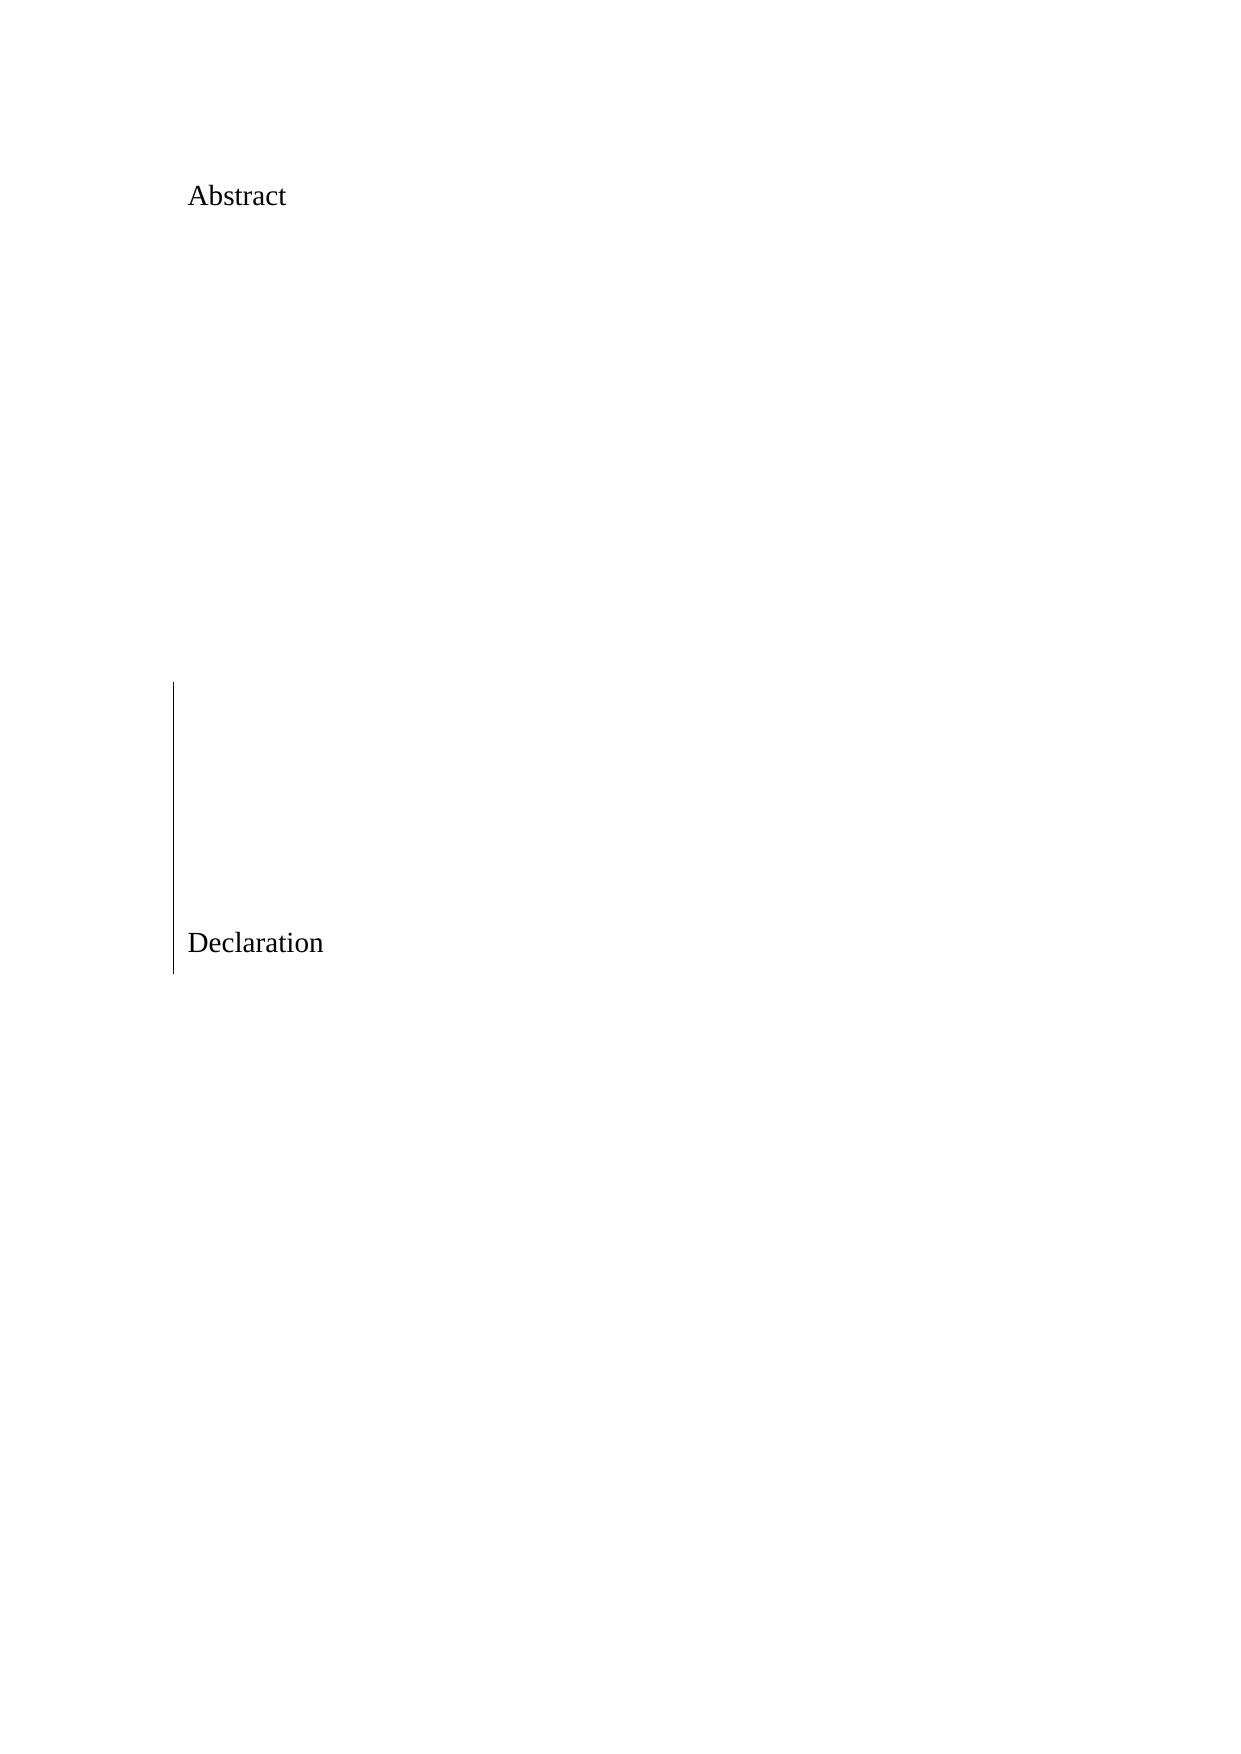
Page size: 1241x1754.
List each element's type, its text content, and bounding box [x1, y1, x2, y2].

text Declaration [187, 909, 1053, 974]
text Abstract [187, 162, 1053, 227]
